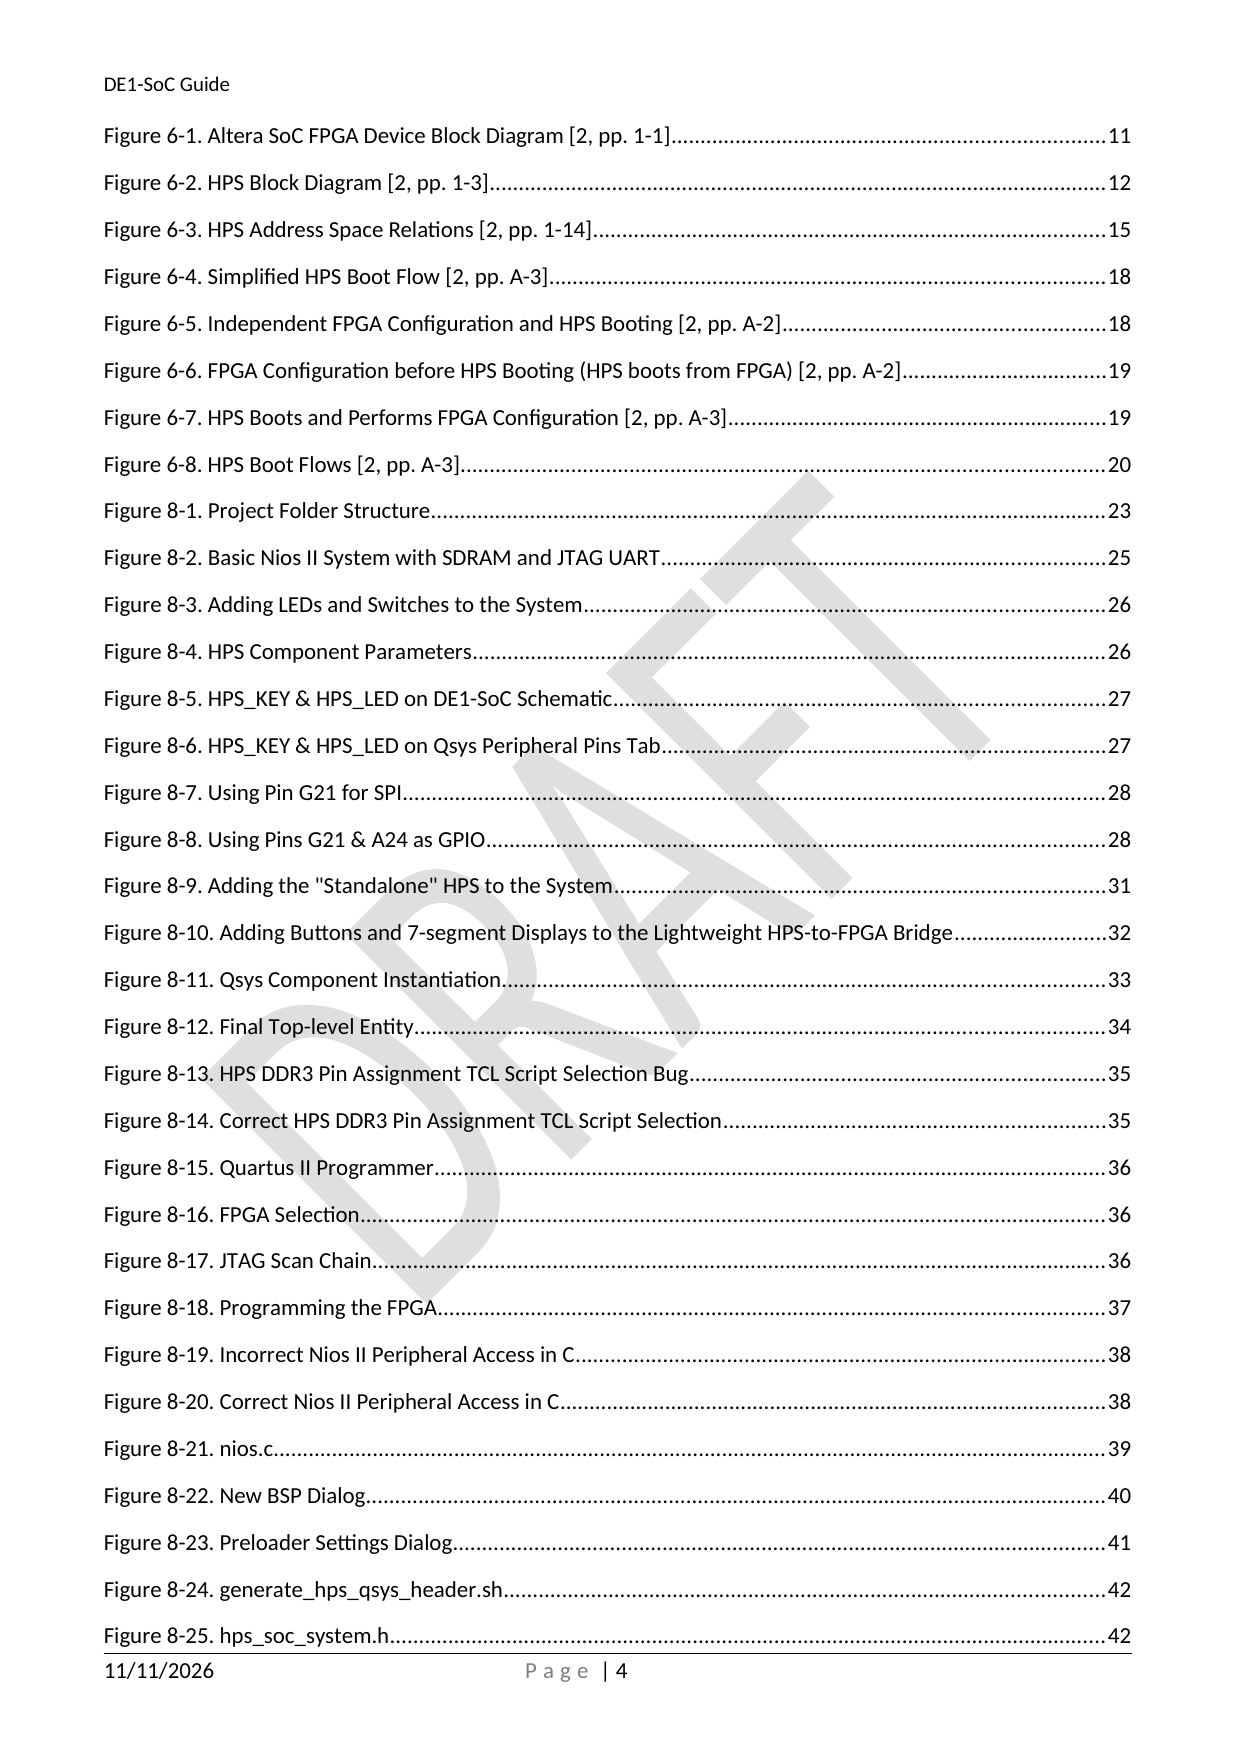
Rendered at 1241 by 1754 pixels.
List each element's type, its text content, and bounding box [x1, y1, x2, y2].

text Figure 8-23. Preloader Settings Dialog 41 [103, 1528, 1132, 1556]
text Figure 8-5. HPS_KEY & HPS_LED on DE1-SoC Schematic 27 [103, 684, 1132, 712]
text Figure 6-3. HPS Address Space Relations [2, pp. 1-14] 15 [103, 215, 1132, 243]
text Figure 8-20. Correct Nios II Peripheral Access in C 38 [103, 1387, 1132, 1415]
text Figure 8-7. Using Pin G21 for SPI 28 [103, 778, 1132, 806]
text Figure 8-3. Adding LEDs and Switches to the System 26 [103, 590, 1132, 618]
text Figure 6-2. HPS Block Diagram [2, pp. 1-3] 12 [103, 168, 1132, 197]
text Figure 8-21. nios.c 39 [103, 1434, 1132, 1462]
text Figure 8-1. Project Folder Structure 23 [103, 497, 1132, 525]
text Figure 8-2. Basic Nios II System with SDRAM and JTAG UART 25 [103, 543, 1132, 572]
text Figure 8-11. Qsys Component Instantiation 33 [103, 965, 1132, 993]
text Figure 6-6. FPGA Configuration before HPS Booting (HPS boots from FPGA) [2, pp. A-2] 19 [103, 356, 1132, 384]
text Figure 8-12. Final Top-level Entity 34 [103, 1012, 1132, 1040]
text Figure 6-8. HPS Boot Flows [2, pp. A-3] 20 [103, 450, 1132, 478]
text Figure 6-7. HPS Boots and Performs FPGA Configuration [2, pp. A-3] 19 [103, 403, 1132, 431]
text Figure 8-6. HPS_KEY & HPS_LED on Qsys Peripheral Pins Tab 27 [103, 731, 1132, 759]
text Figure 6-1. Altera SoC FPGA Device Block Diagram [2, pp. 1-1] 11 [103, 122, 1132, 150]
text Figure 8-13. HPS DDR3 Pin Assignment TCL Script Selection Bug 35 [103, 1059, 1132, 1087]
text Figure 8-25. hps_soc_system.h 42 [103, 1622, 1132, 1650]
text Figure 8-9. Adding the "Standalone" HPS to the System 31 [103, 872, 1132, 900]
text Figure 8-10. Adding Buttons and 7-segment Displays to the Lightweight HPS-to-FPGA Bridge 32 [103, 918, 1132, 947]
text Figure 8-22. New BSP Dialog 40 [103, 1481, 1132, 1509]
text Figure 8-18. Programming the FPGA 37 [103, 1293, 1132, 1322]
text Figure 8-15. Quartus II Programmer 36 [103, 1153, 1132, 1181]
text Figure 8-14. Correct HPS DDR3 Pin Assignment TCL Script Selection 35 [103, 1106, 1132, 1134]
text Figure 8-16. FPGA Selection 36 [103, 1200, 1132, 1228]
text Figure 8-24. generate_hps_qsys_header.sh 42 [103, 1575, 1132, 1603]
text Figure 8-19. Incorrect Nios II Peripheral Access in C 38 [103, 1340, 1132, 1368]
text Figure 8-8. Using Pins G21 & A24 as GPIO 28 [103, 825, 1132, 853]
text Figure 6-5. Independent FPGA Configuration and HPS Booting [2, pp. A-2] 18 [103, 309, 1132, 337]
text Figure 6-4. Simplified HPS Boot Flow [2, pp. A-3] 18 [103, 262, 1132, 290]
text Figure 8-4. HPS Component Parameters 26 [103, 637, 1132, 665]
text Figure 8-17. JTAG Scan Chain 36 [103, 1247, 1132, 1275]
